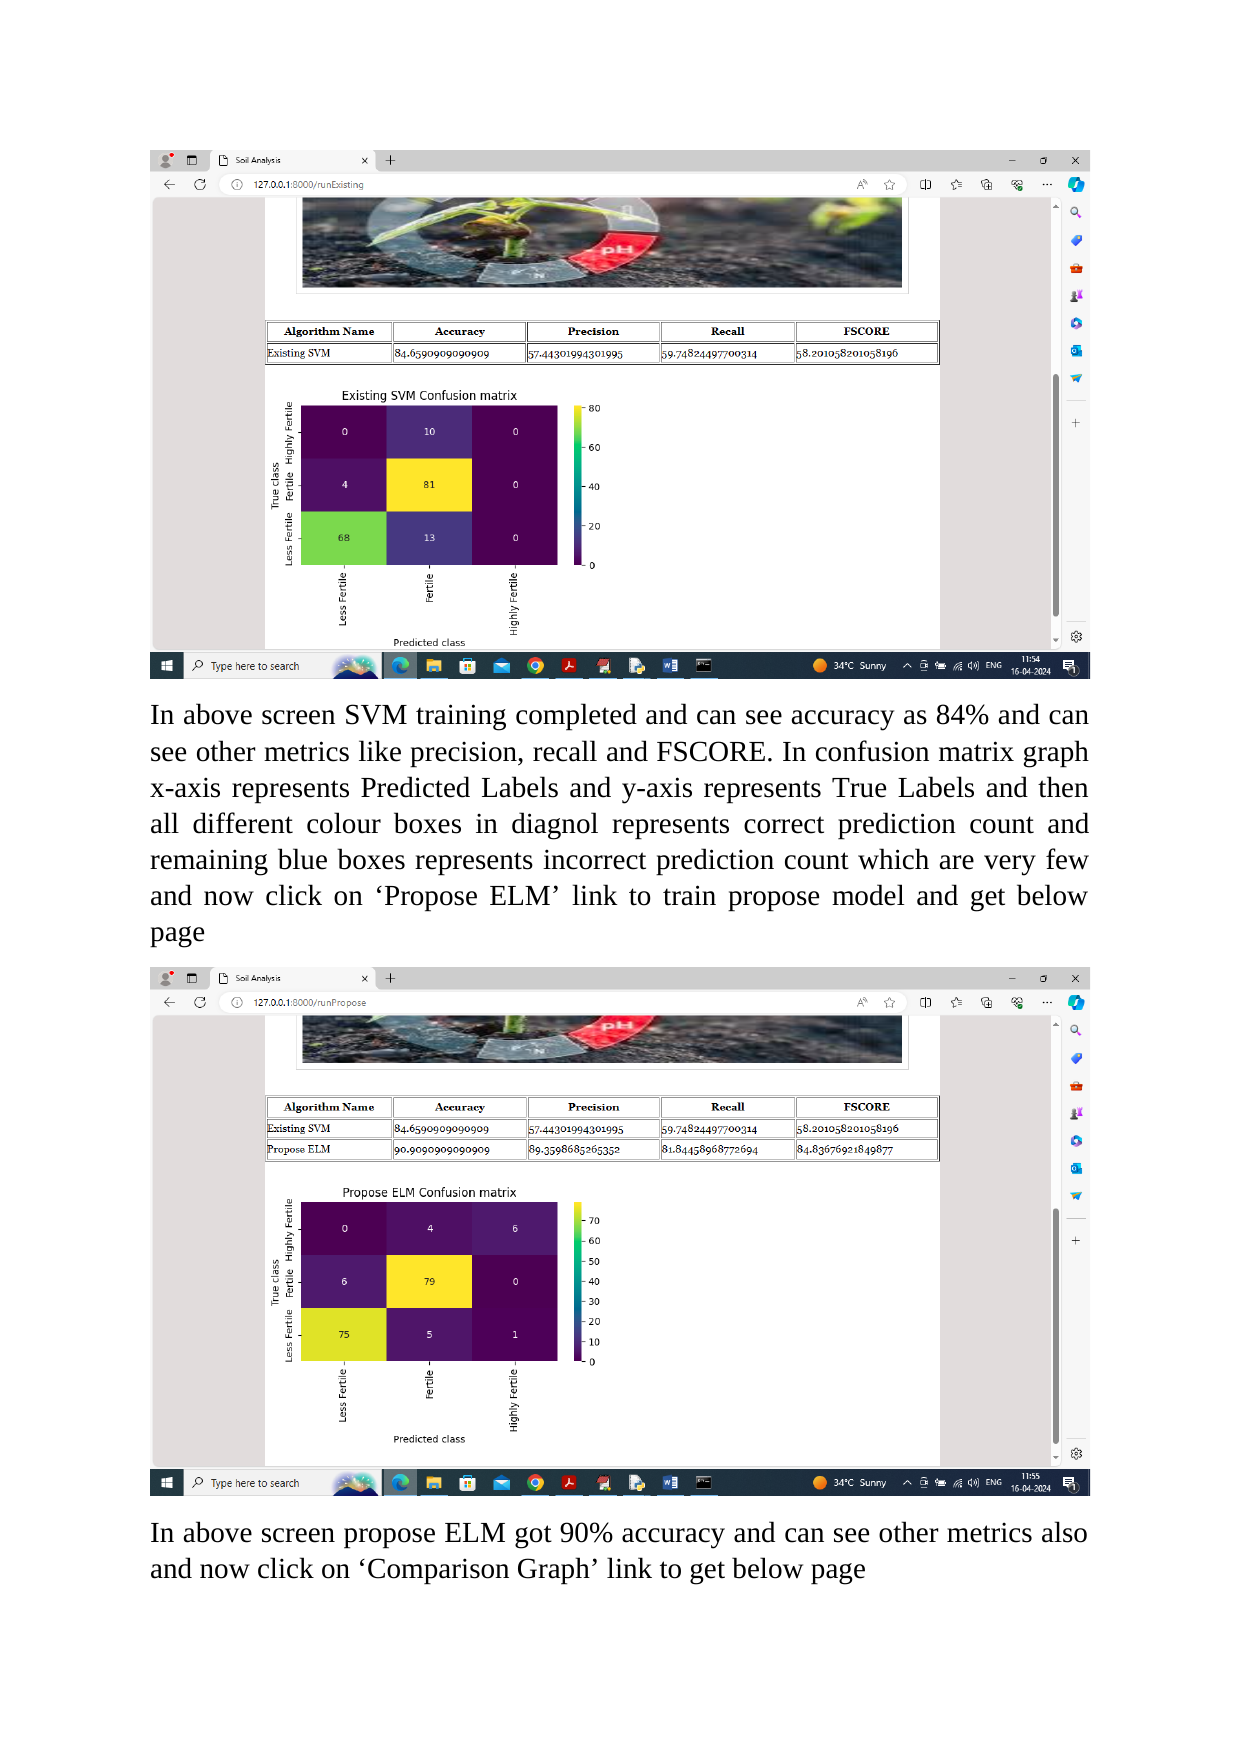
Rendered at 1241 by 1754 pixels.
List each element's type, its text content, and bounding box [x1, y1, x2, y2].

text In above screen propose ELM got 90% accuracy and can see other metrics also and now click on ‘Comparison Graph’ link to get below page [150, 1515, 1090, 1584]
text In above screen SVM training completed and can see accuracy as 84% and can see other metrics like precision, recall and FSCORE. In confusion matrix graph x-axis represents Predicted Labels and y-axis represents True Labels and then all different colour boxes in diagnol represents correct prediction count and remaining blue boxes represents incorrect prediction count which are very few and now click on ‘Propose ELM’ link to train propose model and get below page [150, 697, 1090, 948]
picture [150, 967, 1091, 1496]
picture [150, 150, 1091, 679]
